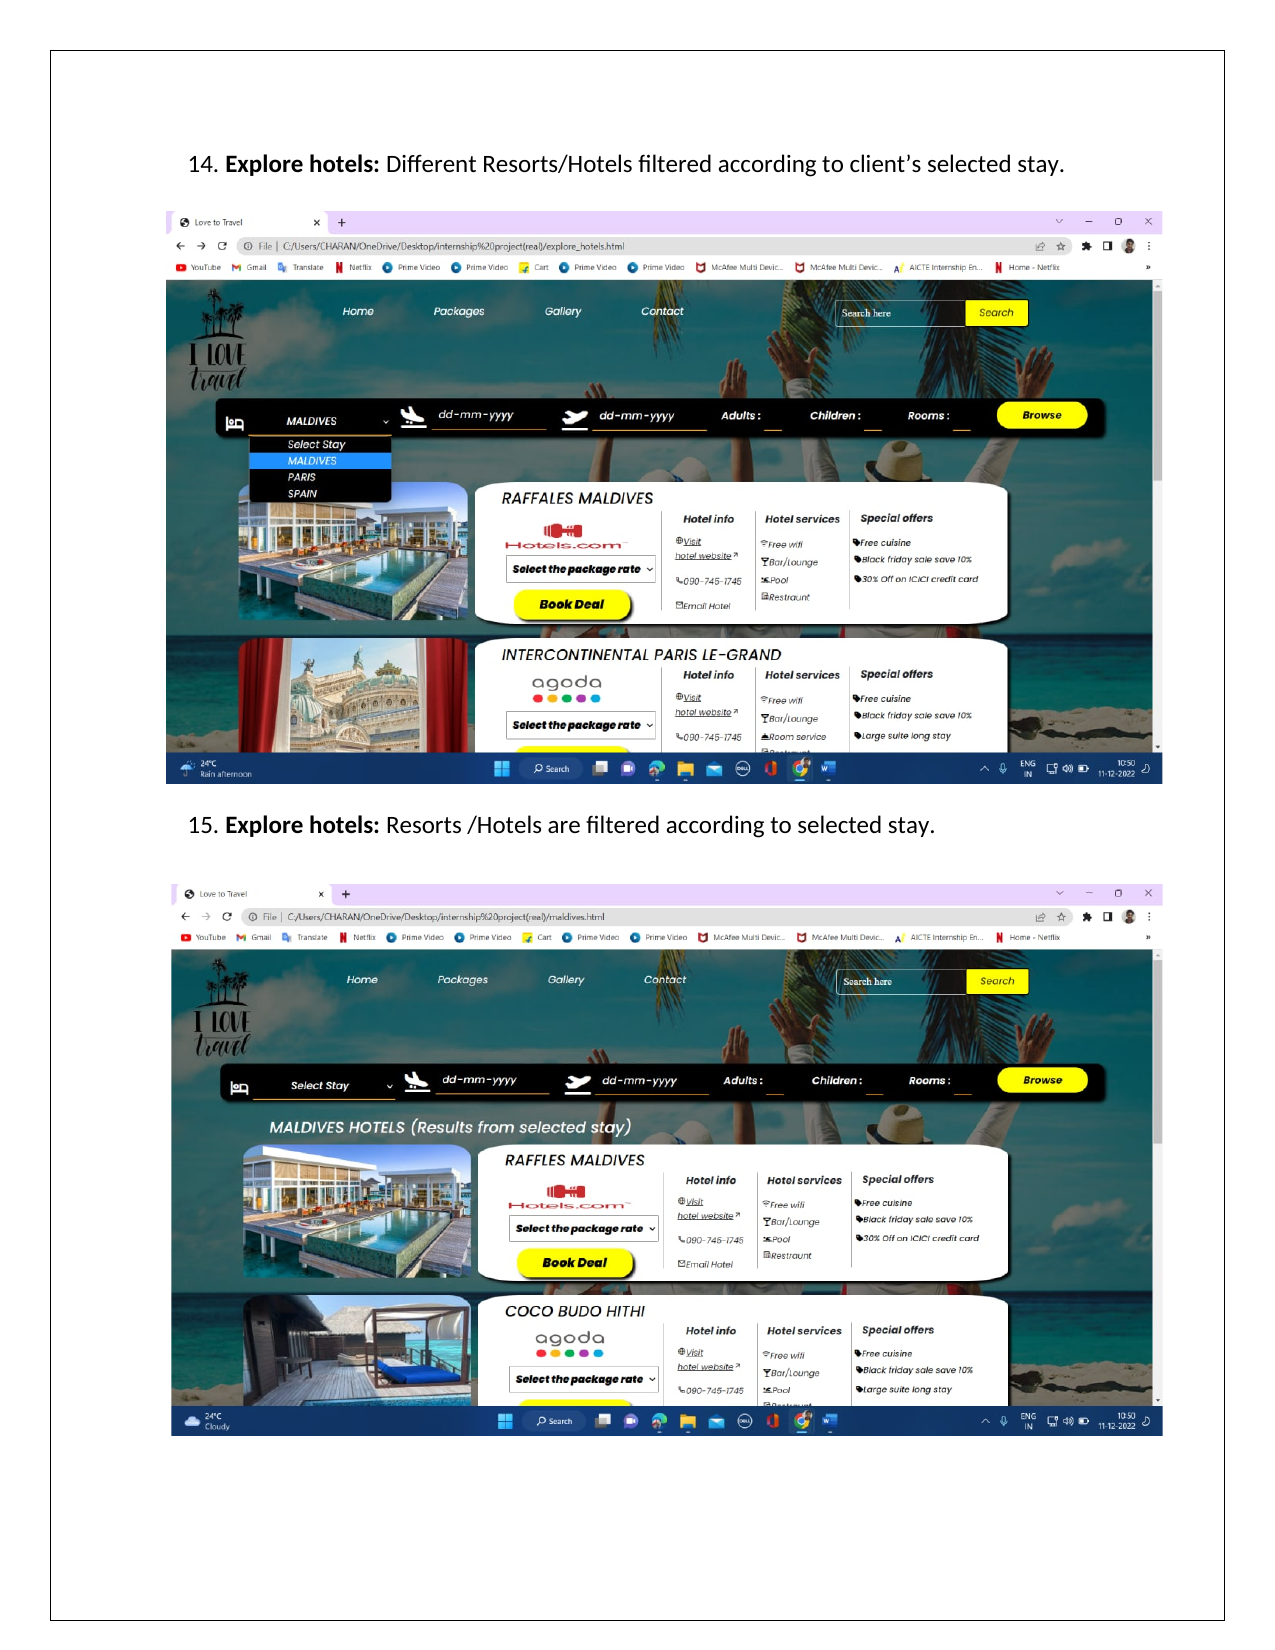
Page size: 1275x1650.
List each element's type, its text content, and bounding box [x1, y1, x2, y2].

list Explore hotels: Resorts /Hotels are filtered according to selected stay. [187, 809, 1162, 840]
list Explore hotels: Different Resorts/Hotels filtered according to client’s selected stay. [187, 148, 1162, 178]
picture [171, 884, 1163, 1436]
picture [166, 211, 1163, 784]
